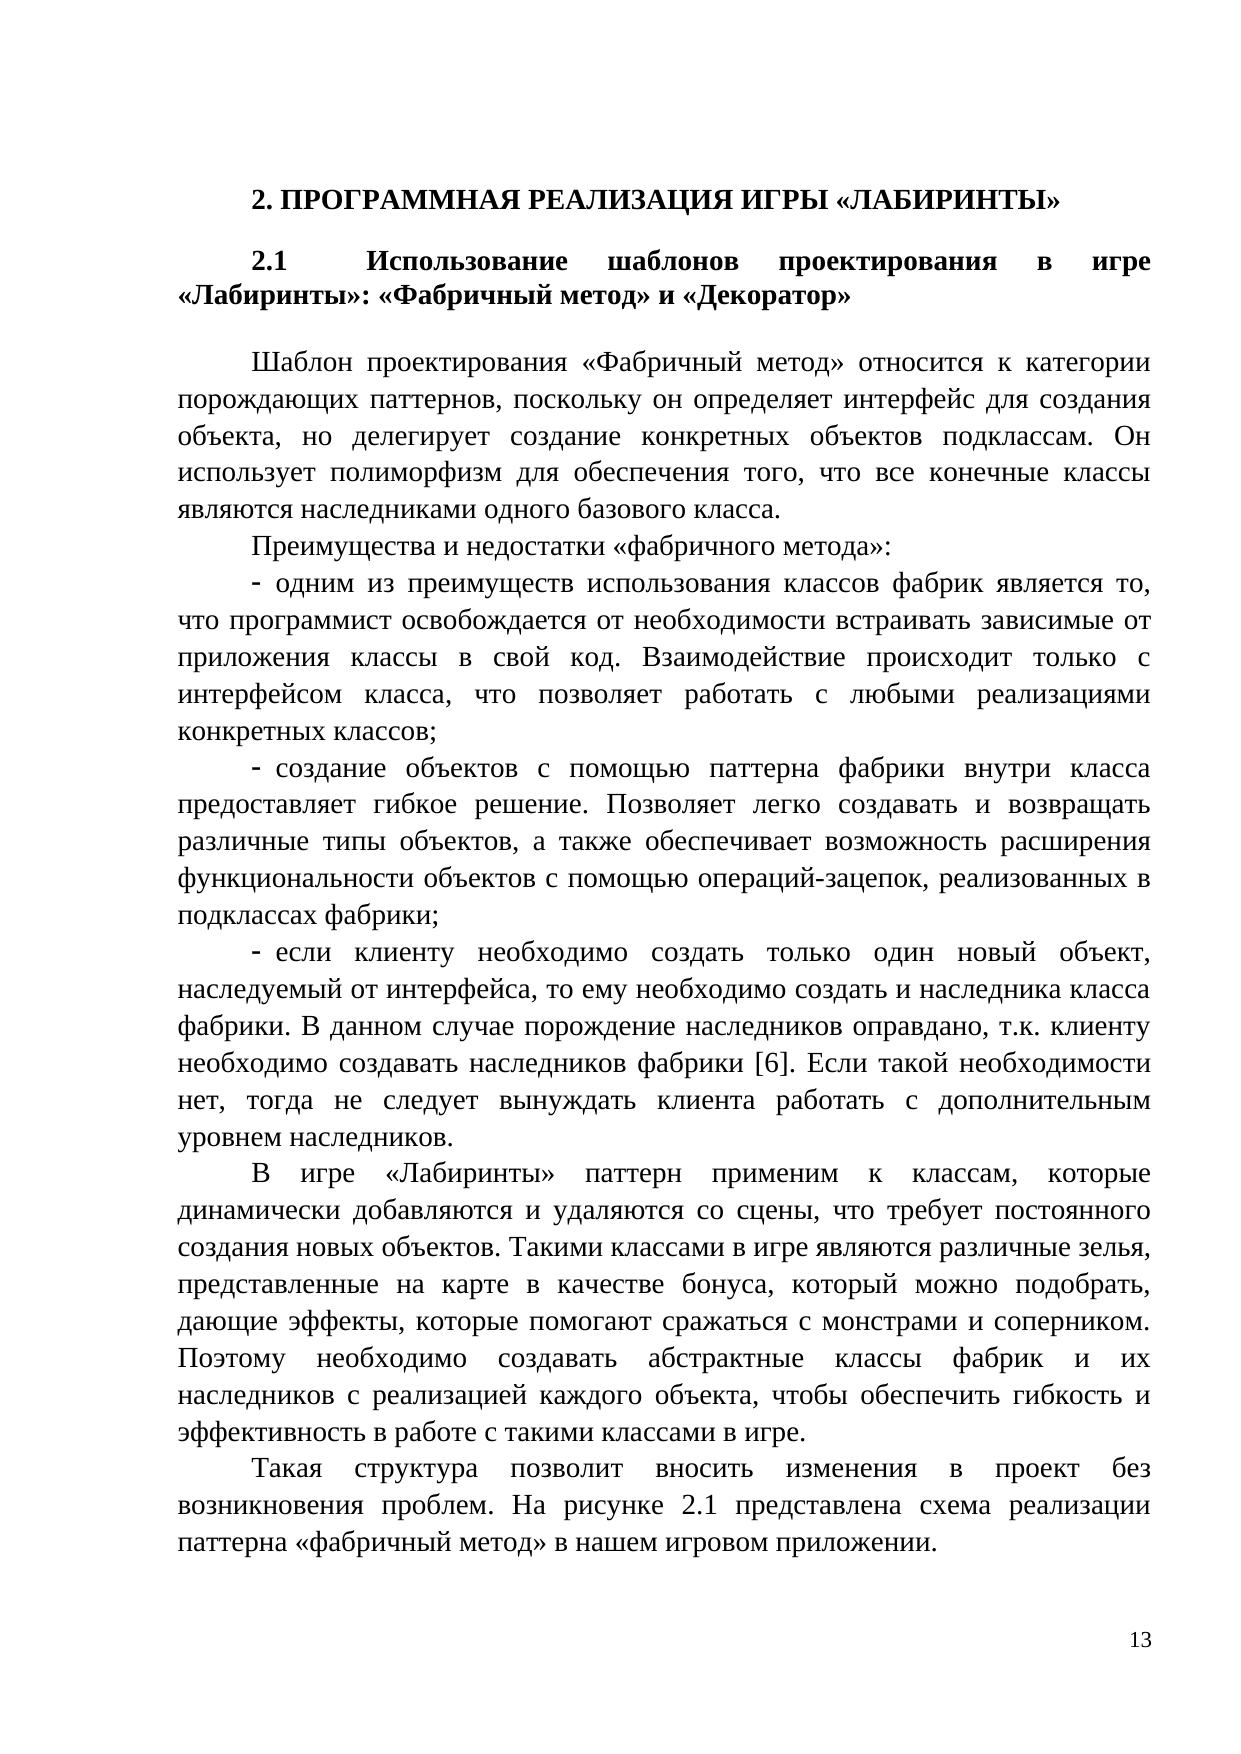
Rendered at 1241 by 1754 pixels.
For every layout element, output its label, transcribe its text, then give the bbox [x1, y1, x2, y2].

text В игре «Лабиринты» паттерн применим к классам, которые динамически добавляются и удаляются со сцены, что требует постоянного создания новых объектов. Такими классами в игре являются различные зелья, представленные на карте в качестве бонуса, который можно подобрать, дающие эффекты, которые помогают сражаться с монстрами и соперником. Поэтому необходимо создавать абстрактные классы фабрик и их наследников с реализацией каждого объекта, чтобы обеспечить гибкость и эффективность в работе с такими классами в игре. [177, 1156, 1152, 1447]
text Преимущества и недостатки «фабричного метода»: [177, 528, 1152, 562]
list если клиенту необходимо создать только один новый объект, наследуемый от интерфейса, то ему необходимо создать и наследника класса фабрики. В данном случае порождение наследников оправдано, т.к. клиенту необходимо создавать наследников фабрики [6]. Если такой необходимости нет, тогда не следует вынуждать клиента работать с дополнительным уровнем наследников. [177, 934, 1152, 1152]
list создание объектов с помощью паттерна фабрики внутри класса предоставляет гибкое решение. Позволяет легко создавать и возвращать различные типы объектов, а также обеспечивает возможность расширения функциональности объектов с помощью операций-зацепок, реализованных в подклассах фабрики; [177, 750, 1152, 931]
subtitle 2. ПРОГРАММНАЯ РЕАЛИЗАЦИЯ ИГРЫ «ЛАБИРИНТЫ» [177, 182, 1152, 215]
text Такая структура позволит вносить изменения в проект без возникновения проблем. На рисунке 2.1 представлена схема реализации паттерна «фабричный метод» в нашем игровом приложении. [177, 1451, 1152, 1558]
text Шаблон проектирования «Фабричный метод» относится к категории порождающих паттернов, поскольку он определяет интерфейс для создания объекта, но делегирует создание конкретных объектов подклассам. Он использует полиморфизм для обеспечения того, что все конечные классы являются наследниками одного базового класса. [177, 344, 1152, 525]
subtitle 2.1 Использование шаблонов проектирования в игре «Лабиринты»: «Фабричный метод» и «Декоратор» [177, 243, 1152, 310]
list одним из преимуществ использования классов фабрик является то, что программист освобождается от необходимости встраивать зависимые от приложения классы в свой код. Взаимодействие происходит только с интерфейсом класса, что позволяет работать с любыми реализациями конкретных классов; [177, 565, 1152, 746]
